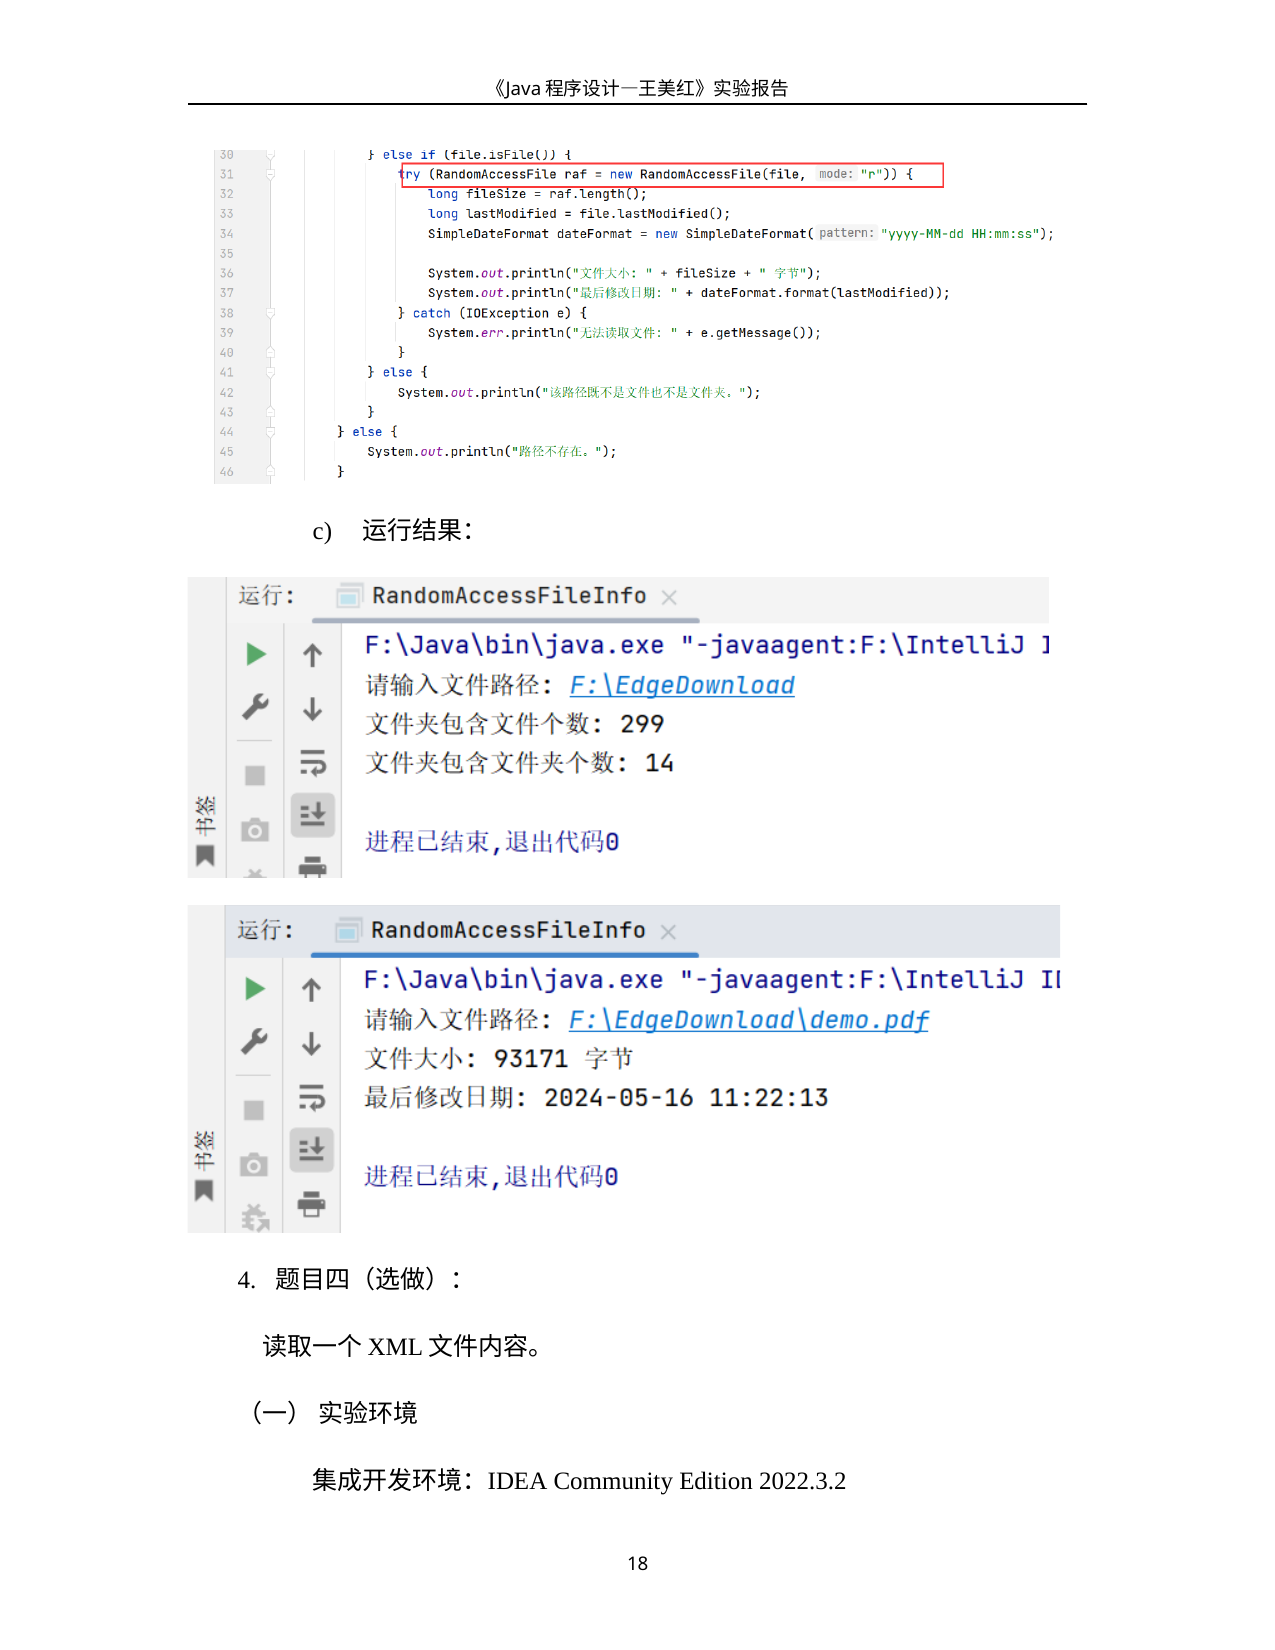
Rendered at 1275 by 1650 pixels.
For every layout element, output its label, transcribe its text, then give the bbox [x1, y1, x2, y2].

picture [187, 577, 1049, 878]
text 集成开发环境：IDEA Community Edition 2022.3.2 [312, 1460, 1087, 1497]
list 实验环境 [237, 1393, 1087, 1430]
list 题目四（选做）： [237, 1260, 1087, 1296]
list 运行结果： [312, 511, 1087, 547]
picture [213, 150, 1062, 484]
text 读取一个XML文件内容。 [237, 1327, 1087, 1363]
picture [187, 905, 1060, 1233]
